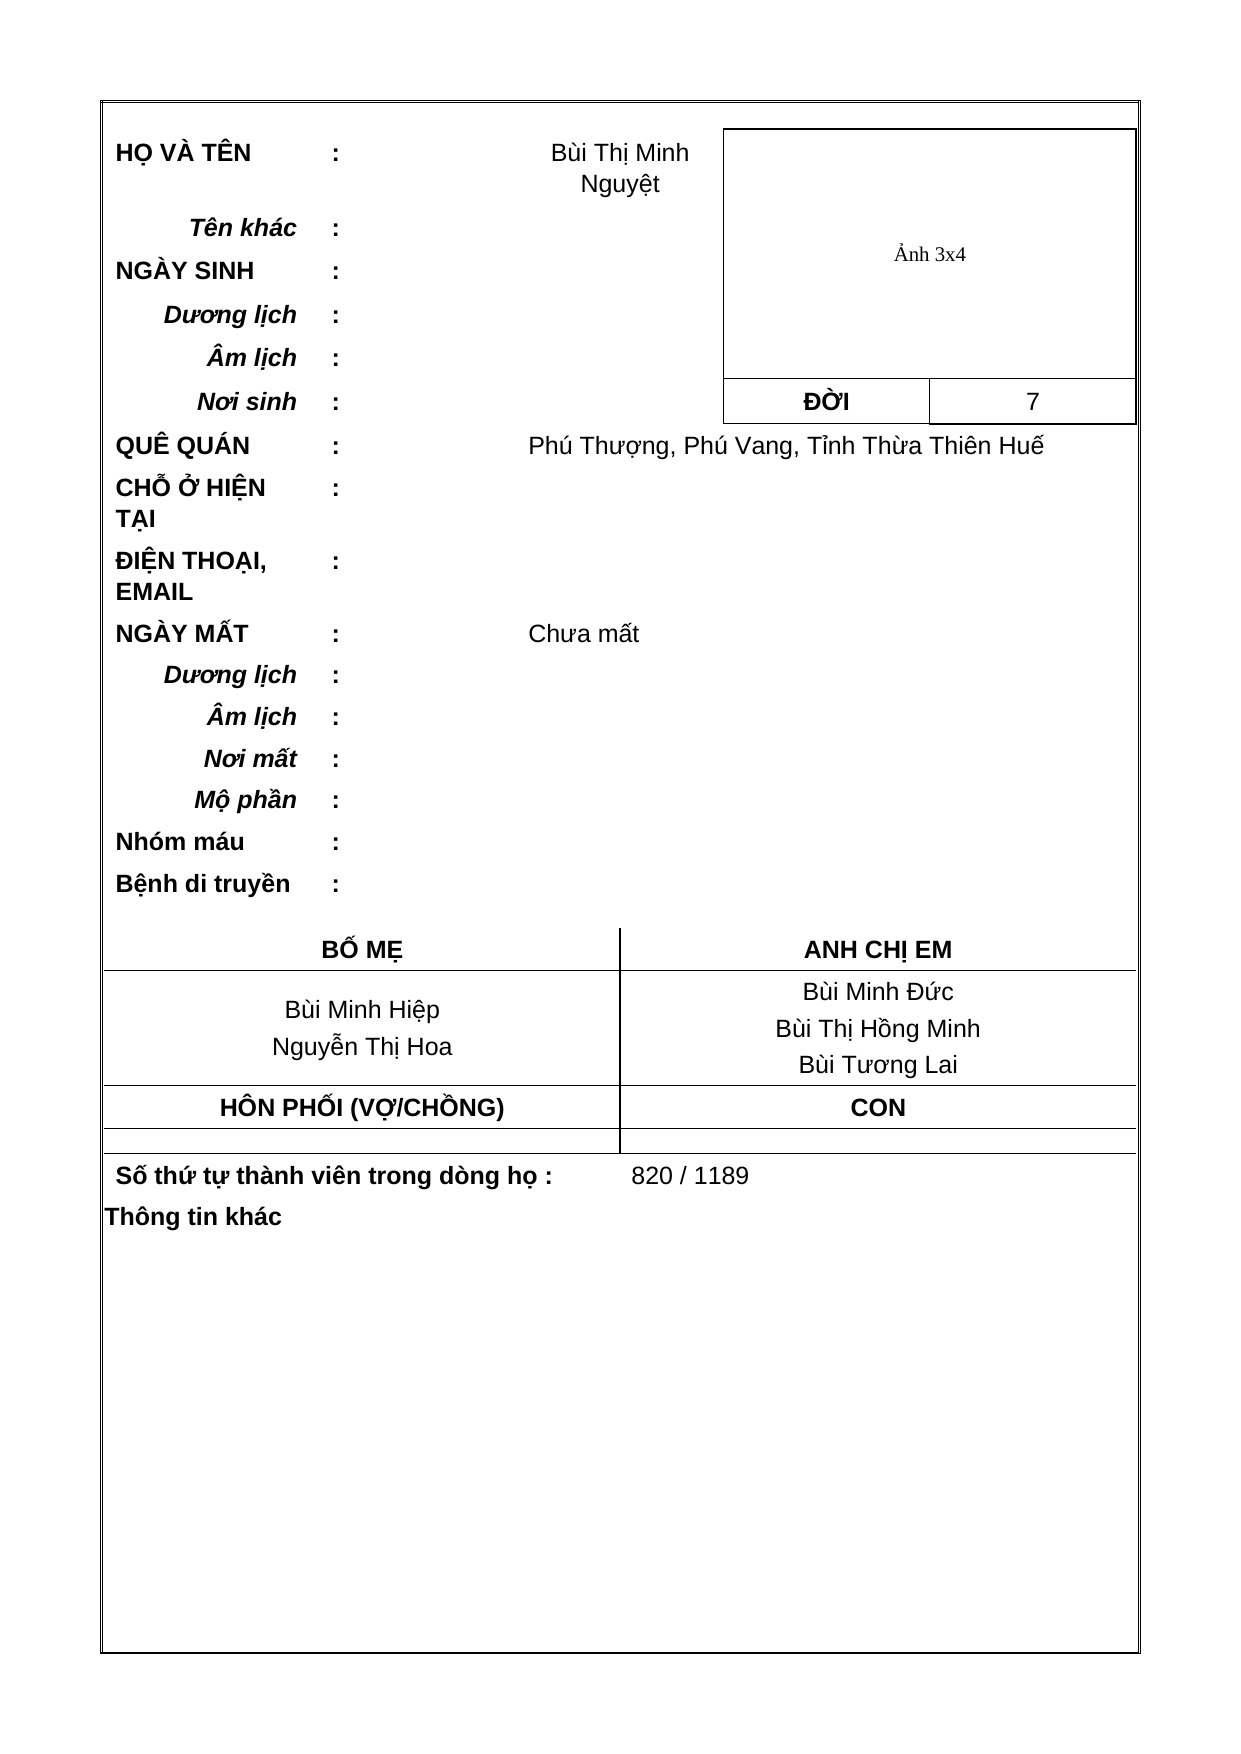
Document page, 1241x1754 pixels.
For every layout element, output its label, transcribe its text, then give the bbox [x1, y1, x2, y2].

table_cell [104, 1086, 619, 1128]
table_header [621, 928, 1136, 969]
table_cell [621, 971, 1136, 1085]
text Thông tin khác [104, 1201, 1136, 1232]
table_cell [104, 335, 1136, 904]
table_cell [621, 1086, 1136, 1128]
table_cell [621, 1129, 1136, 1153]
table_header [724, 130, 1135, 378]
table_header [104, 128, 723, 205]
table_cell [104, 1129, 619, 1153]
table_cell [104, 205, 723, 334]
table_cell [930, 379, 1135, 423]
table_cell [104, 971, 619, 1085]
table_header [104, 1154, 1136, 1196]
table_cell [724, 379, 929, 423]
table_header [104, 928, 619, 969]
